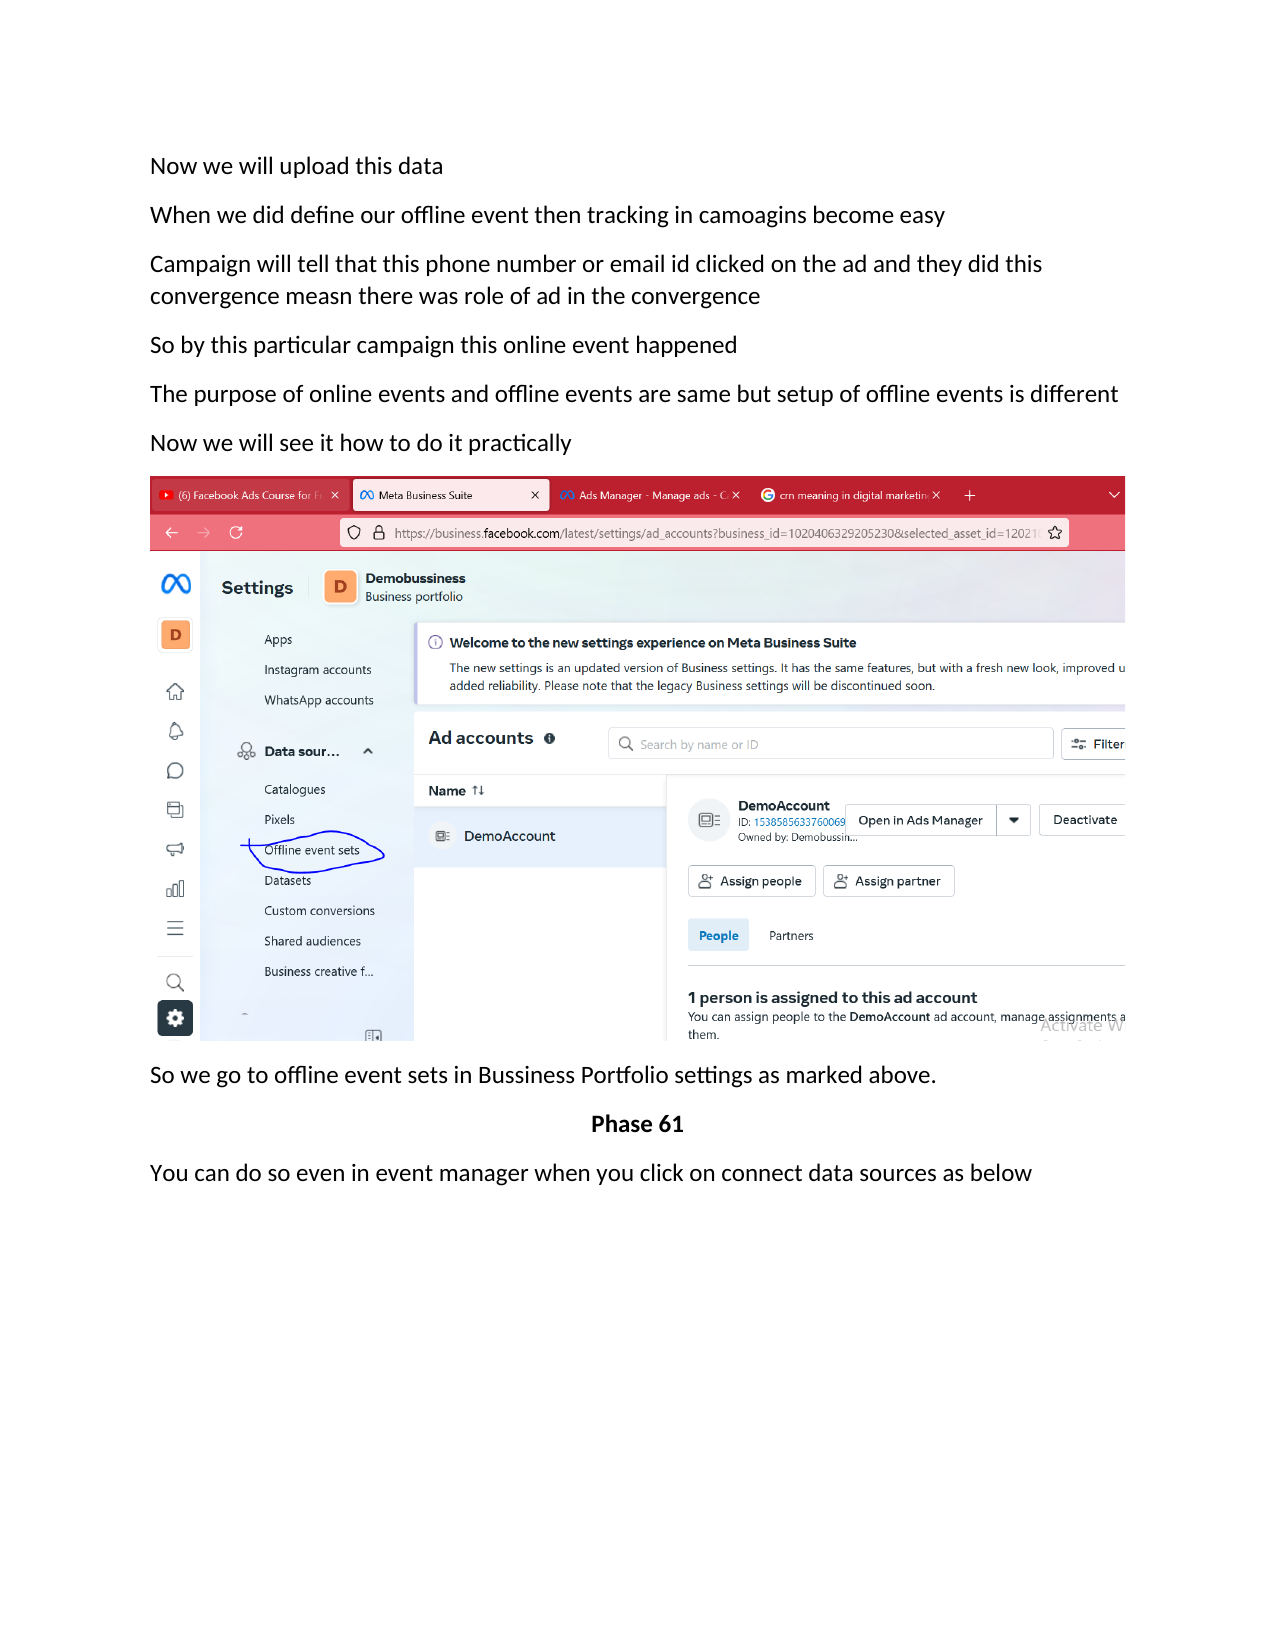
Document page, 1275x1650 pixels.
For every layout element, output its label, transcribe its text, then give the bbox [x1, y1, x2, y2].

picture [150, 476, 1125, 1041]
text You can do so even in event manager when you click on connect data sources as below [150, 1157, 1125, 1187]
text When we did define our offline event then tracking in camoagins become easy [150, 199, 1125, 229]
text So by this particular campaign this online event happened [150, 329, 1125, 360]
text The purpose of online events and offline events are same but setup of offline events is different [150, 378, 1125, 409]
text Phase 61 [150, 1108, 1125, 1138]
text Now we will upload this data [150, 150, 1125, 181]
text Now we will see it how to do it practically [150, 427, 1125, 458]
text So we go to offline event sets in Bussiness Portfolio settings as marked above. [150, 1059, 1125, 1089]
text Campaign will tell that this phone number or email id clicked on the ad and they did this convergence measn there was role of ad in the convergence [150, 248, 1125, 311]
